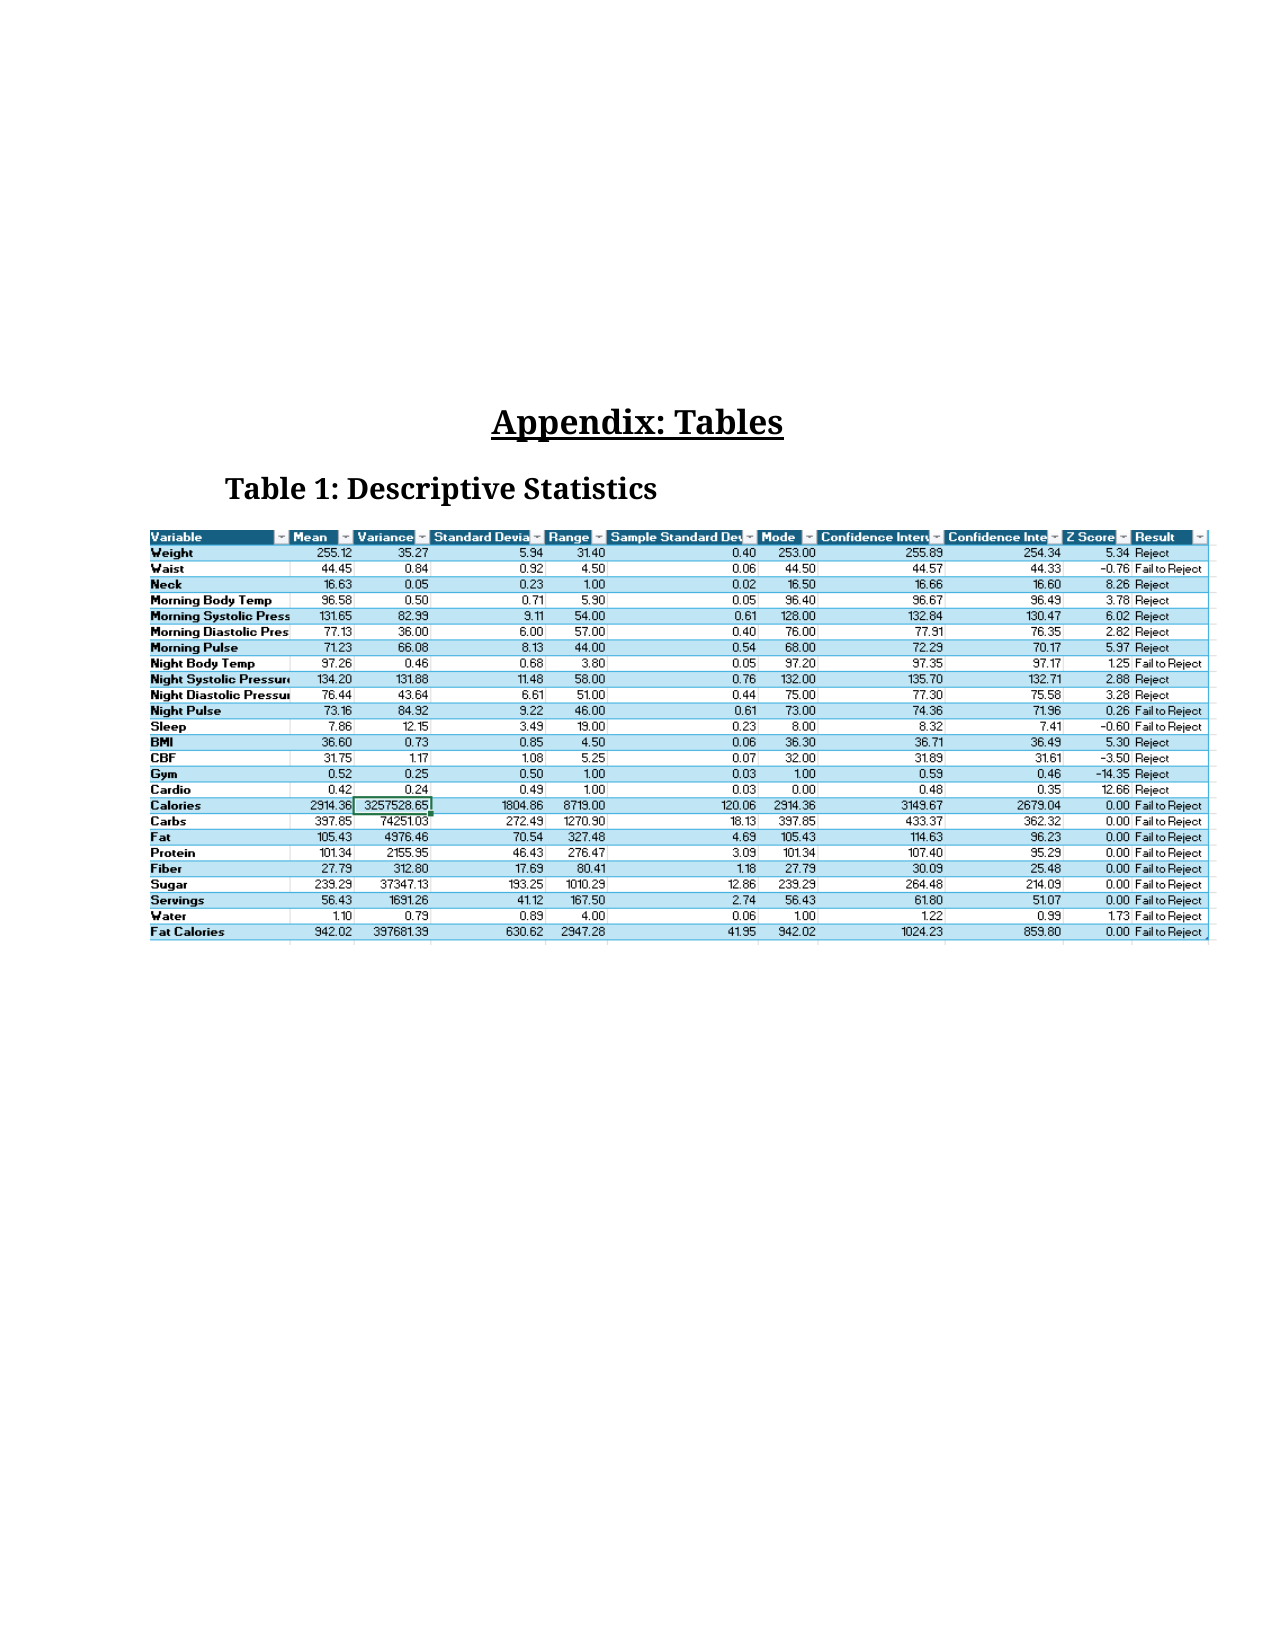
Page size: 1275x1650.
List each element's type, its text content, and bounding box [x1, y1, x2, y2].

picture [150, 530, 1217, 945]
text Table 1: Descriptive Statistics [150, 468, 1125, 508]
text Appendix: Tables [150, 399, 1125, 444]
